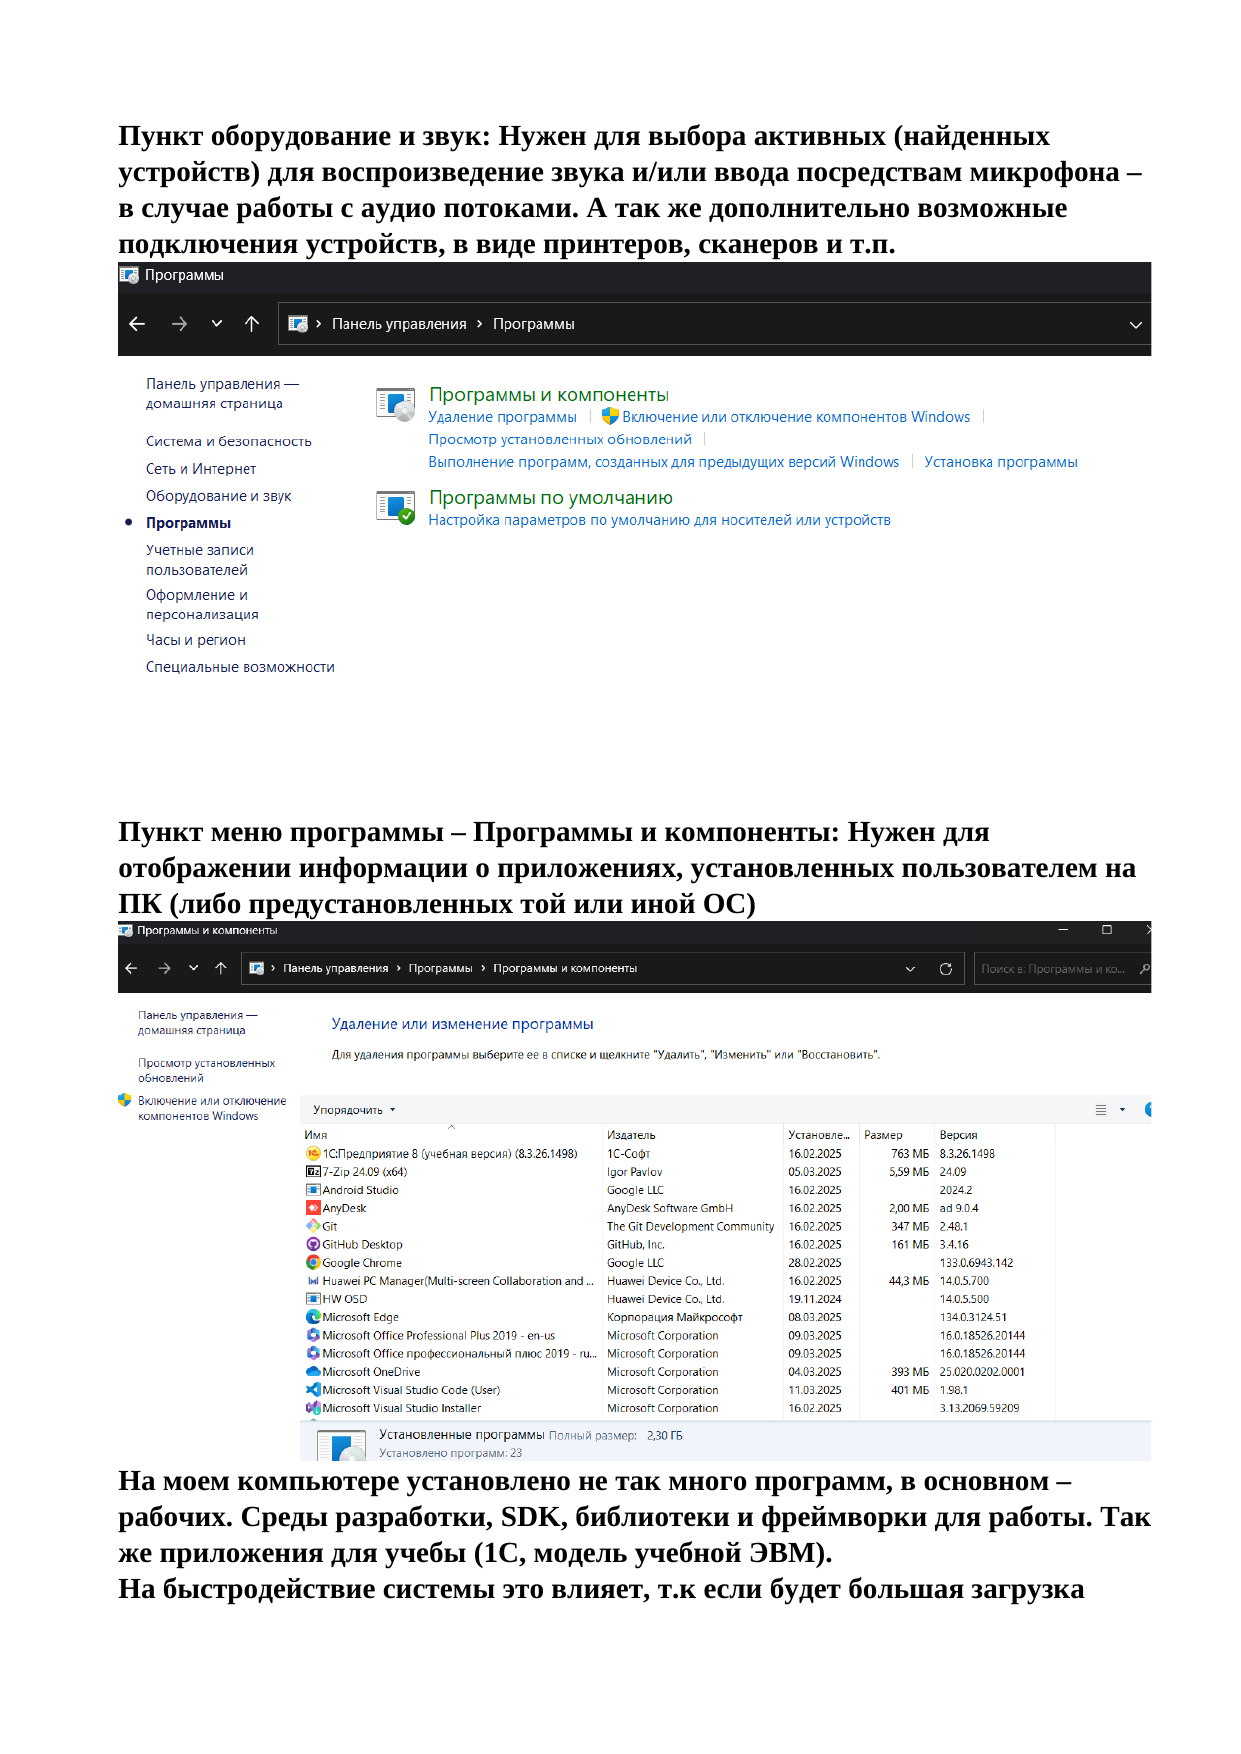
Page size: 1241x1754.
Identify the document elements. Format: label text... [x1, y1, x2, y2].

text Пункт оборудование и звук: Нужен для выбора активных (найденных устройств) для воспроизведение звука и/или ввода посредствам микрофона – в случае работы с аудио потоками. А так же дополнительно возможные подключения устройств, в виде принтеров, сканеров и т.п. [118, 118, 1152, 262]
picture [118, 262, 1152, 796]
picture [118, 921, 1152, 1461]
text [118, 1461, 1152, 1605]
